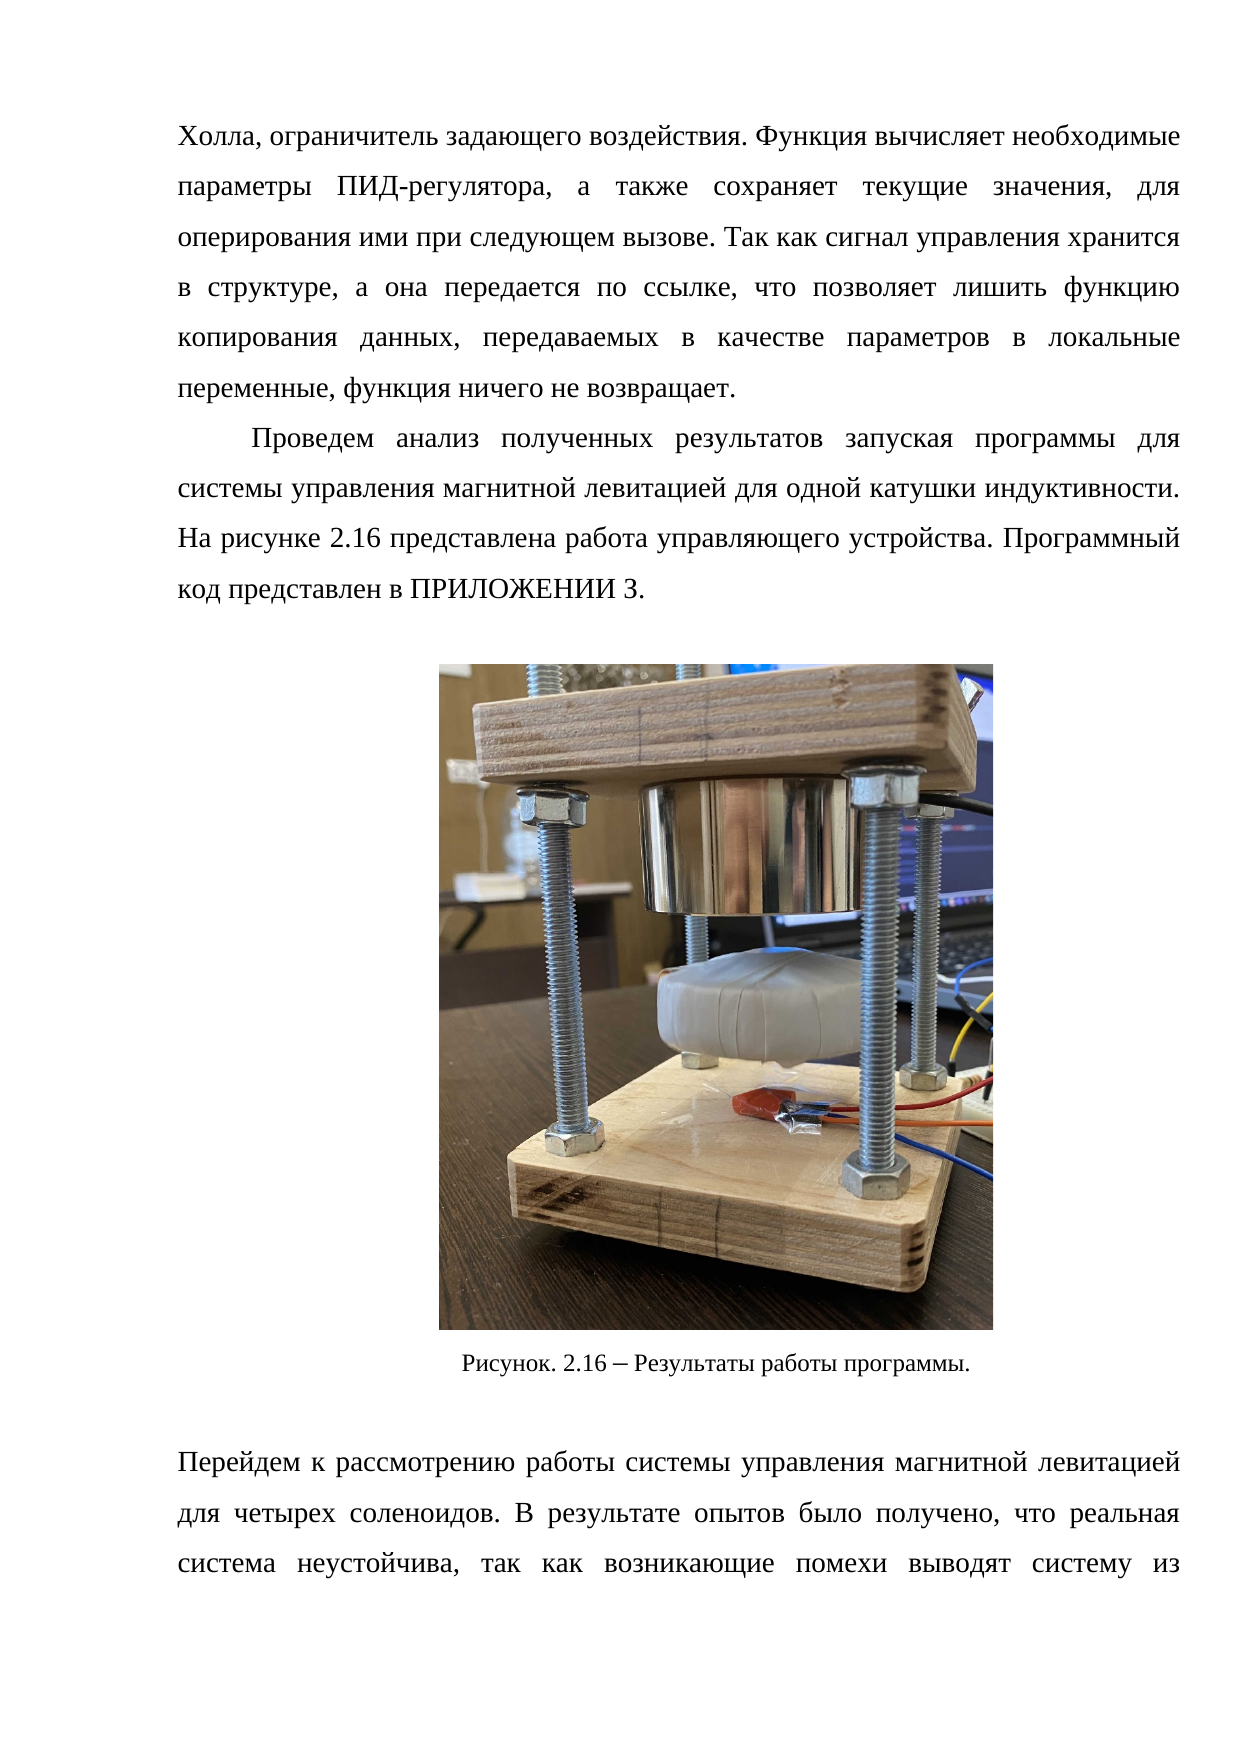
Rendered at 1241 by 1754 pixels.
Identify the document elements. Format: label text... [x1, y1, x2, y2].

text Проведем анализ полученных результатов запуская программы для системы управления магнитной левитацией для одной катушки индуктивности. На рисунке 2.16 представлена работа управляющего устройства. Программный код представлен в ПРИЛОЖЕНИИ З. [177, 420, 1181, 604]
picture [439, 664, 994, 1330]
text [177, 118, 1181, 403]
text Рисунок. 2.16 – Результаты работы программы. [177, 1344, 1181, 1377]
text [177, 1444, 1181, 1579]
